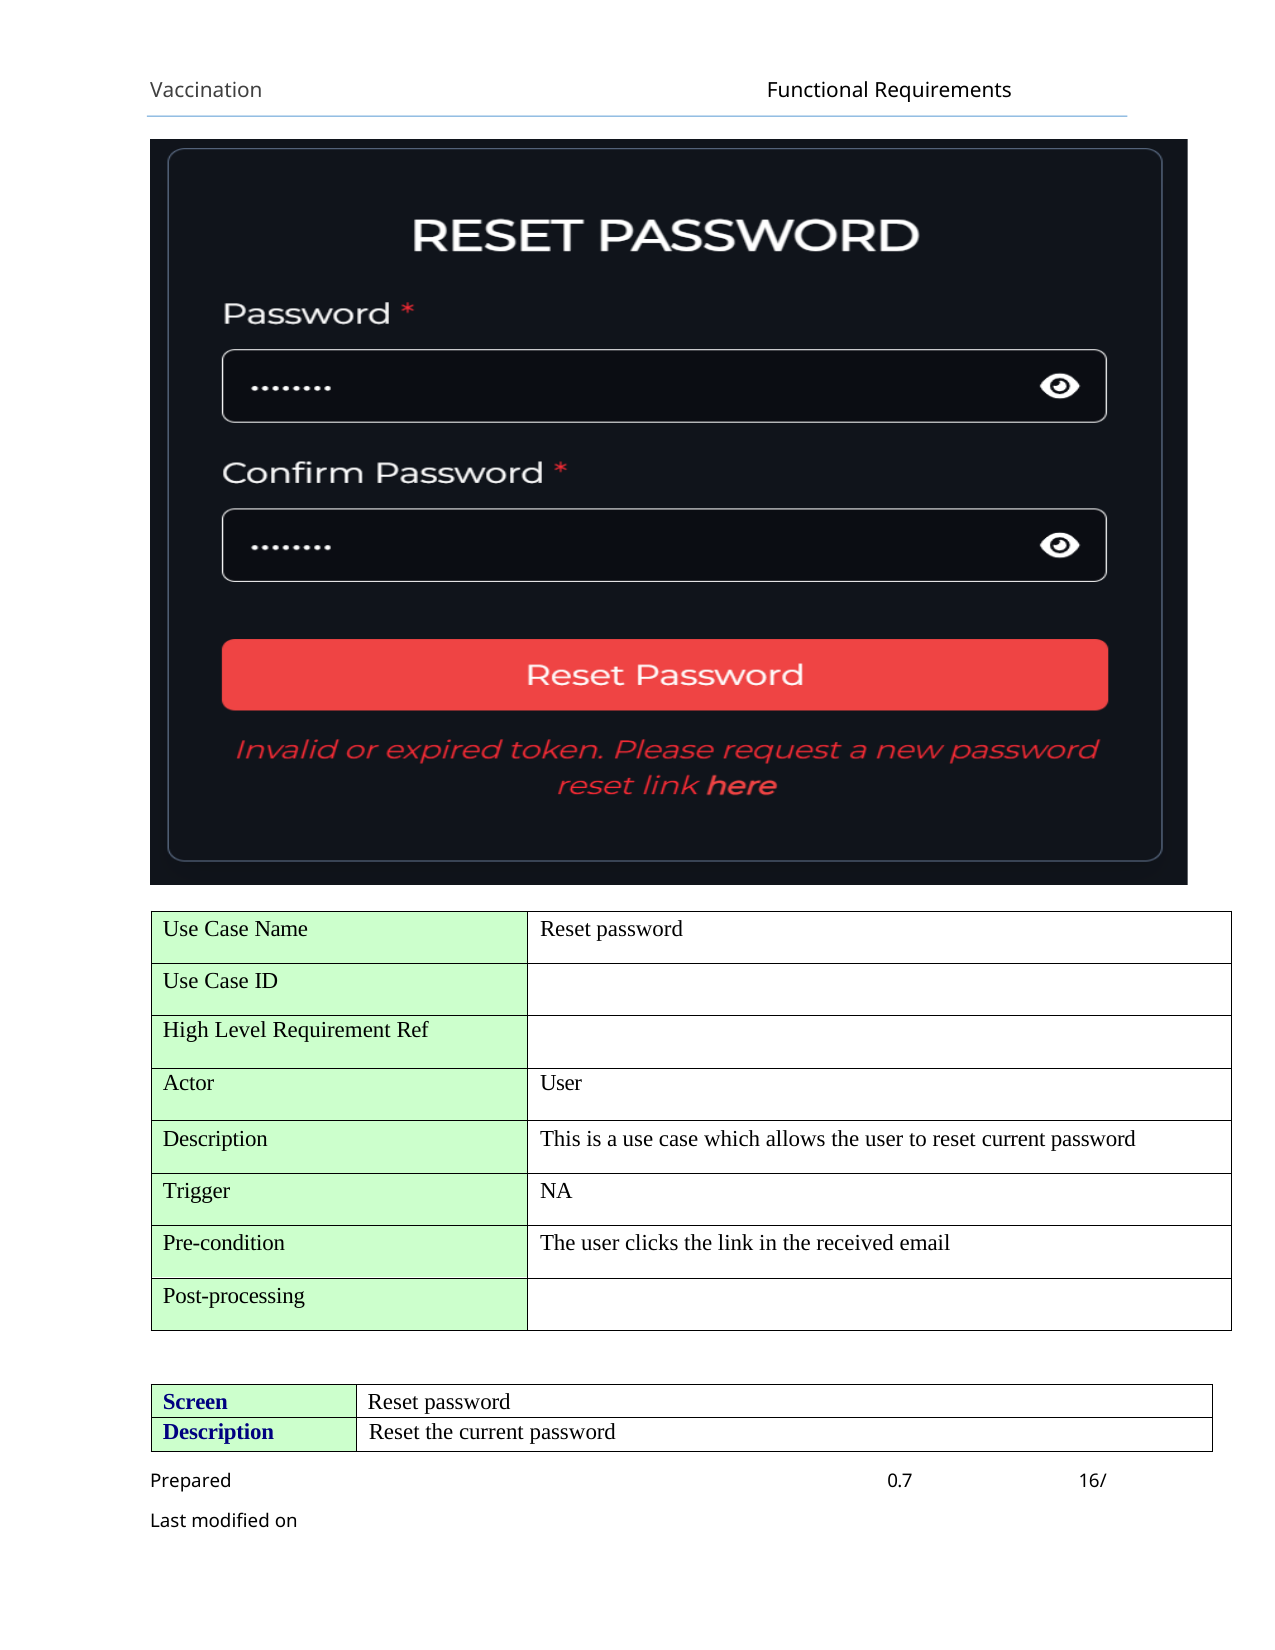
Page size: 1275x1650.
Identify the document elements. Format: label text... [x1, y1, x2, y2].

table_cell Reset the current password [357, 1418, 1212, 1451]
table_cell Actor [152, 1069, 527, 1120]
table_cell High Level Requirement Ref [152, 1016, 527, 1068]
table_cell Use Case ID [152, 964, 527, 1015]
table_header Screen [152, 1385, 356, 1417]
table_cell Trigger [152, 1174, 527, 1225]
table_cell User [528, 1069, 1231, 1120]
table_cell Pre-condition [152, 1226, 527, 1277]
table_cell Description [152, 1121, 527, 1173]
table_header Reset password [528, 912, 1231, 963]
table_cell This is a use case which allows the user to reset current password [528, 1121, 1231, 1173]
table_cell [528, 964, 1231, 1015]
table_cell NA [528, 1174, 1231, 1225]
table_cell The user clicks the link in the received email [528, 1226, 1231, 1277]
table_header Reset password [357, 1385, 1212, 1417]
picture [150, 139, 1188, 885]
table_cell Description [152, 1418, 356, 1451]
table_header Use Case Name [152, 912, 527, 963]
table_cell [528, 1016, 1231, 1068]
table_cell [528, 1279, 1231, 1330]
table_cell Post-processing [152, 1279, 527, 1330]
